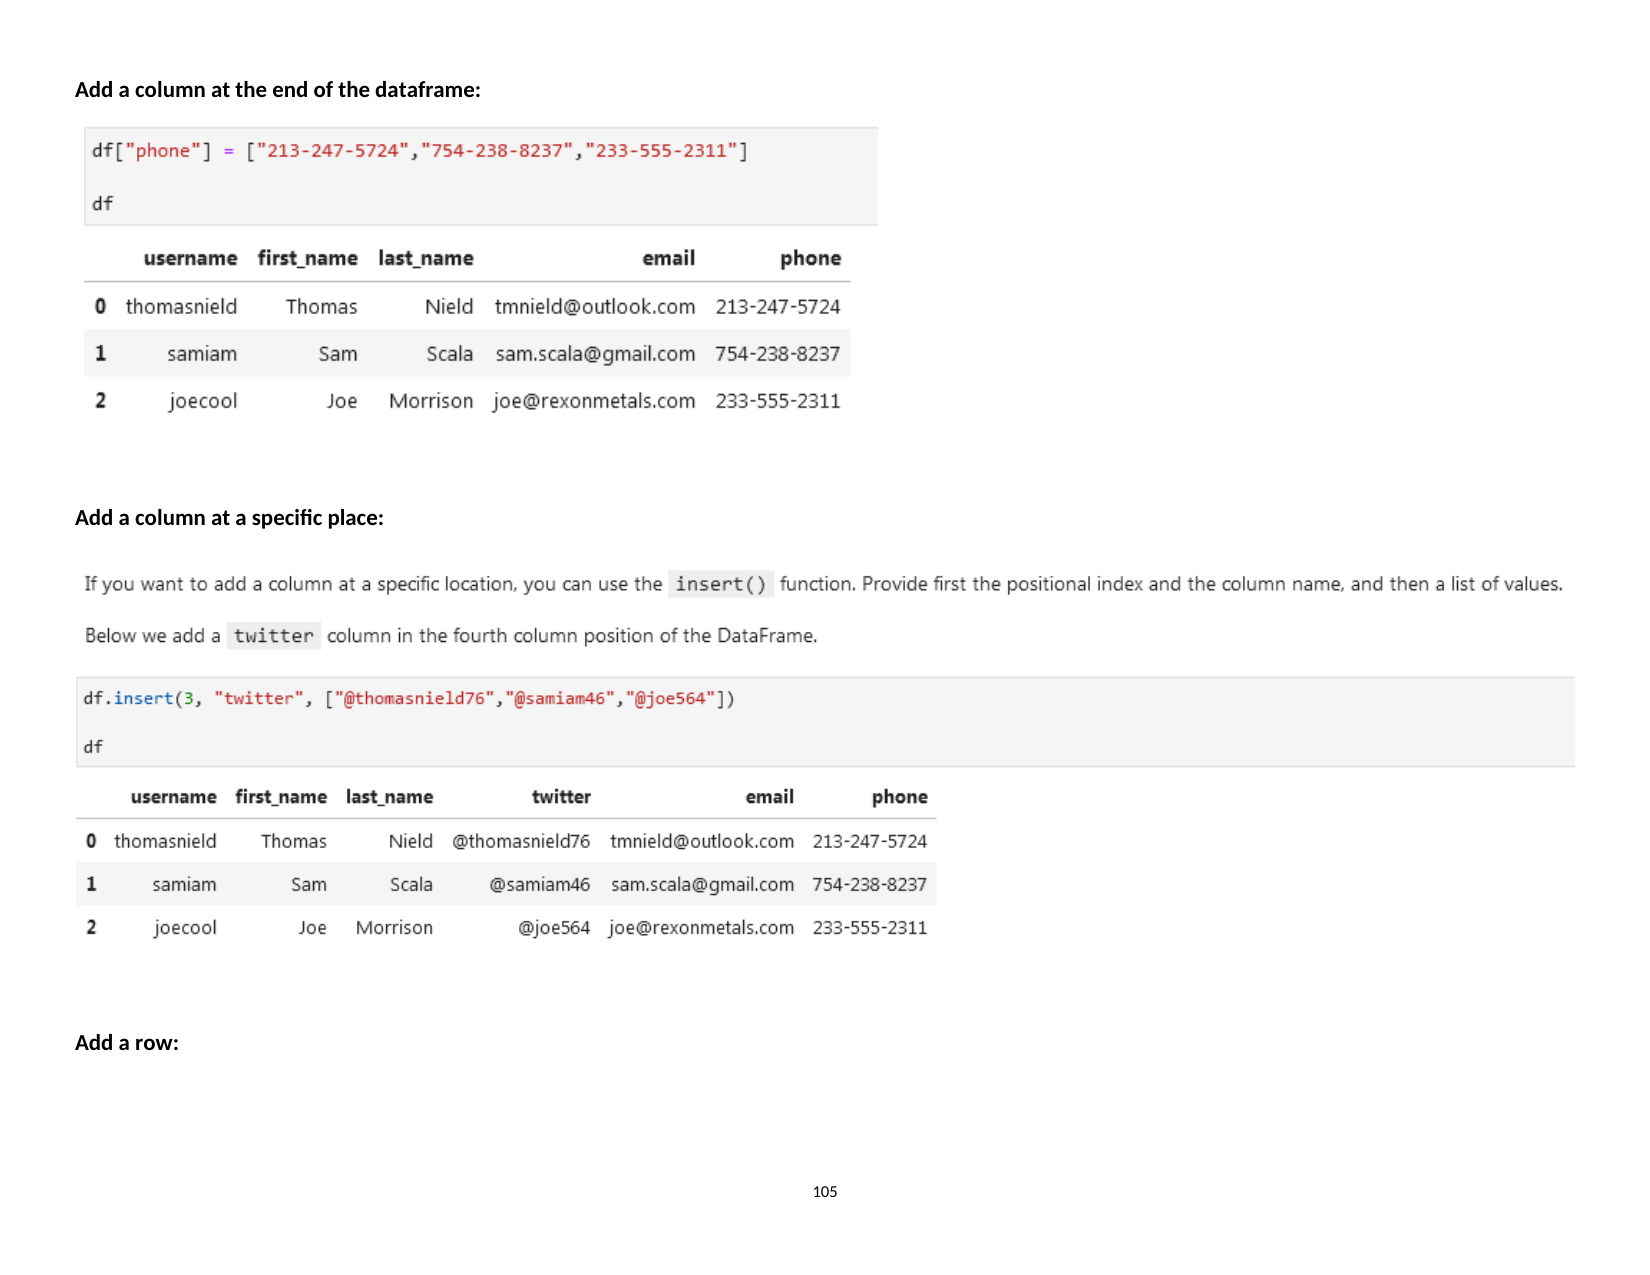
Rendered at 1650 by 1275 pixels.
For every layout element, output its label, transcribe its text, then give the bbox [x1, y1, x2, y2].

text Add a column at a specific place: [75, 503, 1575, 531]
text Add a row: [75, 1028, 1575, 1056]
text Add a column at the end of the dataframe: [75, 75, 1575, 103]
picture [75, 550, 1575, 963]
picture [75, 121, 879, 438]
